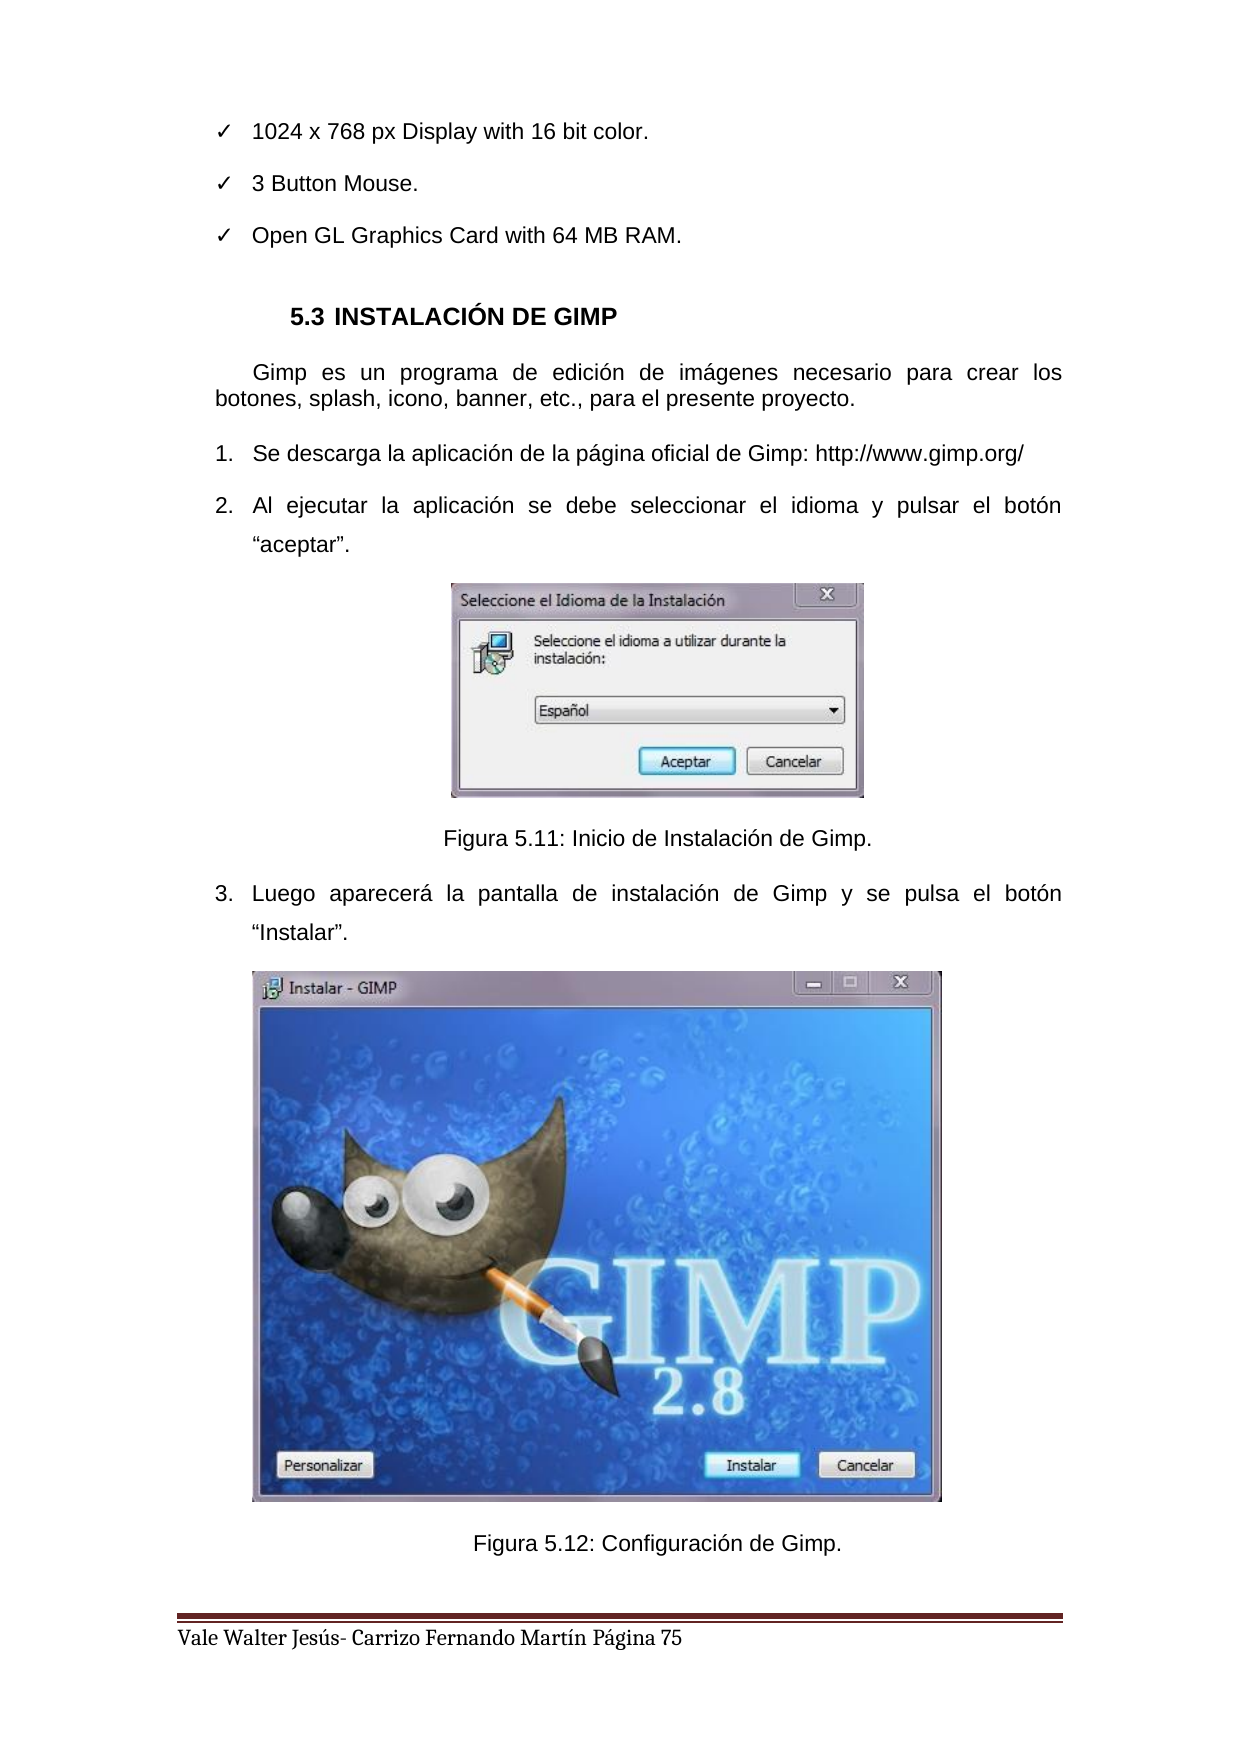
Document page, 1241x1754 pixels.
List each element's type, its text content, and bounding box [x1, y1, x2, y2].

list Se descarga la aplicación de la página oficial de Gimp: http://www.gimp.org/ [215, 439, 1063, 466]
text Gimp es un programa de edición de imágenes necesario para crear los botones, splash, icono, banner, etc., para el presente proyecto. [215, 359, 1063, 412]
list 3 Button Mouse. [214, 170, 1063, 196]
list Open GL Graphics Card with 64 MB RAM. [214, 222, 1063, 248]
text Figura 5.12: Configuración de Gimp. [252, 1530, 1063, 1556]
list INSTALACIÓN DE GIMP [290, 302, 1063, 331]
picture [451, 583, 864, 798]
text Figura 5.11: Inicio de Instalación de Gimp. [252, 825, 1063, 852]
list Al ejecutar la aplicación se debe seleccionar el idioma y pulsar el botón “aceptar”. [215, 492, 1063, 557]
list 1024 x 768 px Display with 16 bit color. [214, 118, 1063, 144]
list Luego aparecerá la pantalla de instalación de Gimp y se pulsa el botón “Instalar”. [214, 880, 1063, 946]
picture [252, 971, 942, 1502]
